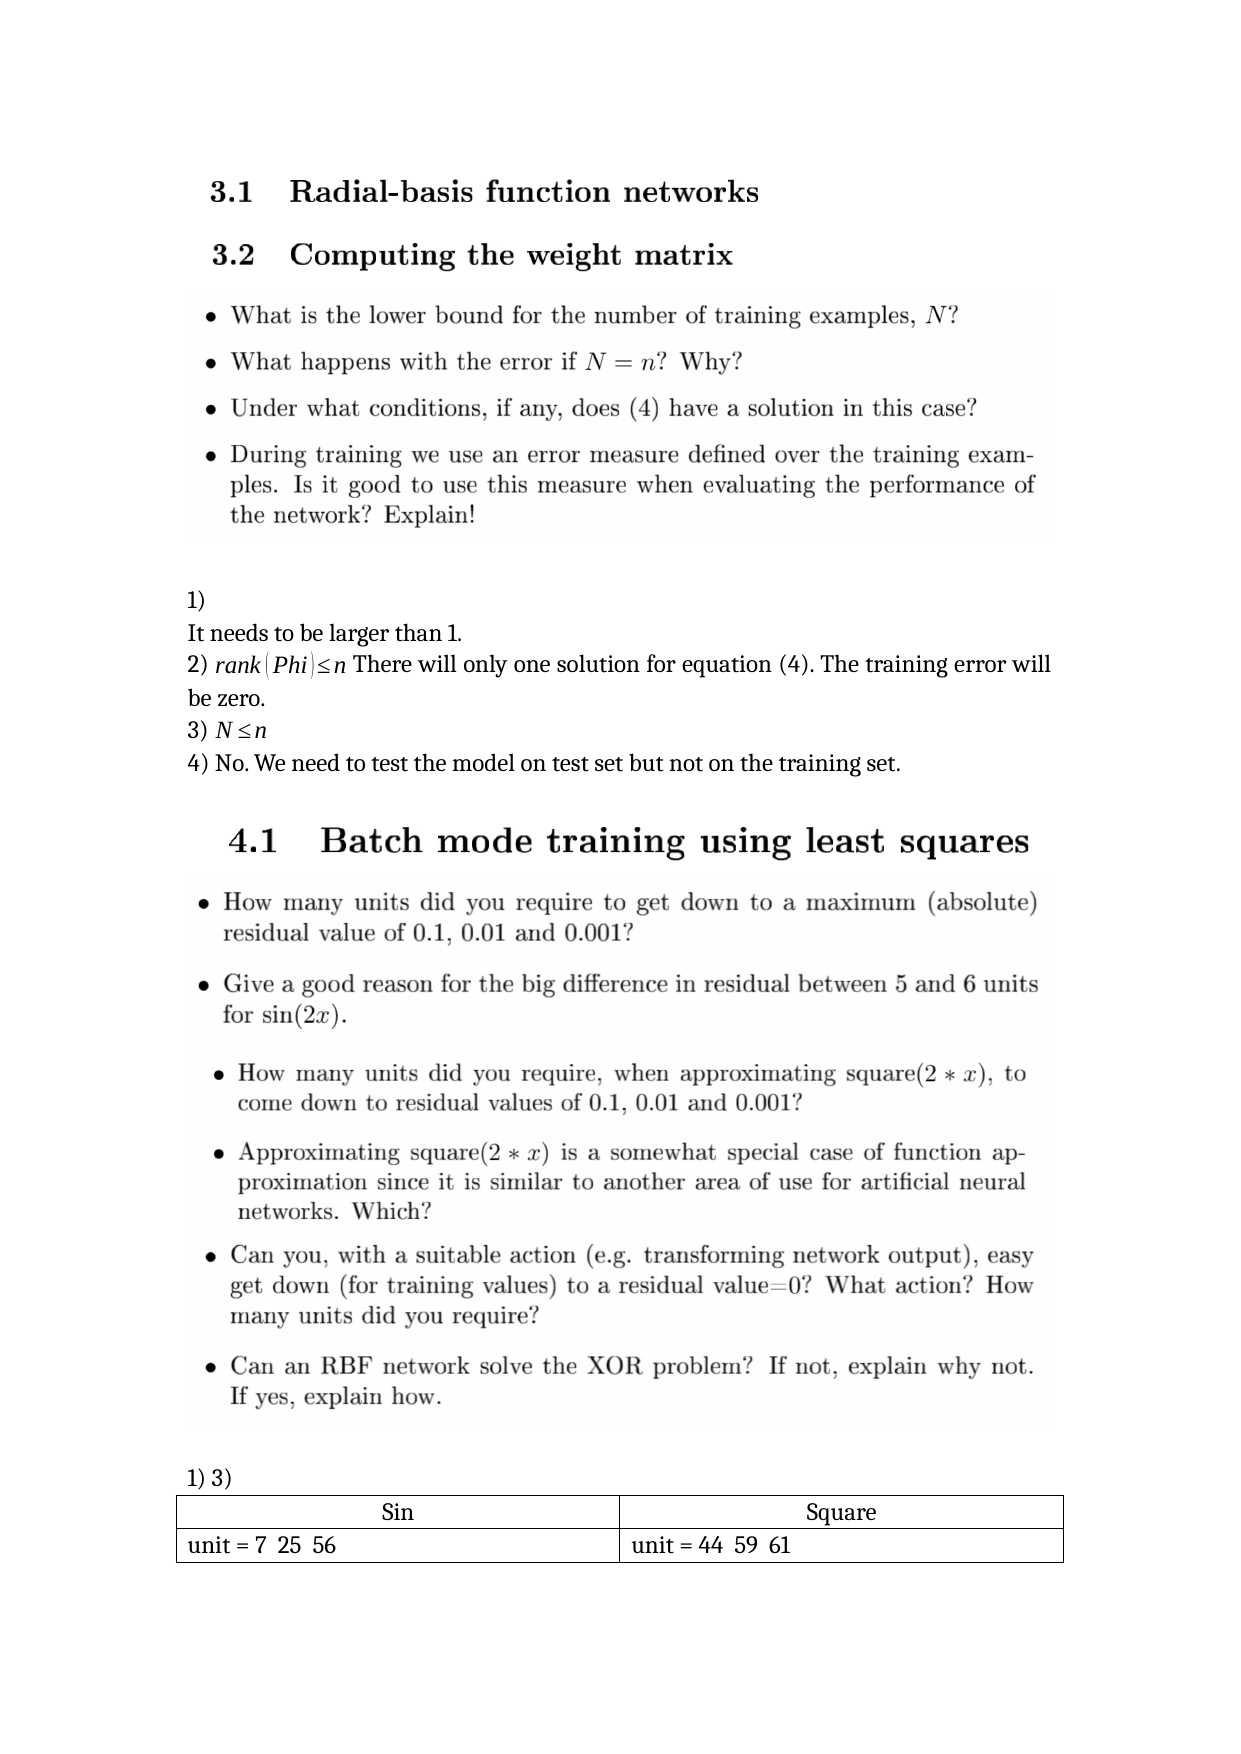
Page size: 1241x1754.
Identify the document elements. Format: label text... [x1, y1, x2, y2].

text 2) There will only one solution for equation (4). The training error will be zero. [187, 649, 1053, 714]
picture [187, 1234, 1053, 1427]
picture [187, 812, 1053, 869]
text 3) [187, 714, 1053, 747]
table_header Sin [177, 1496, 619, 1528]
picture [187, 292, 1053, 538]
picture [187, 227, 750, 282]
text 4) No. We need to test the model on test set but not on the training set. [187, 747, 1053, 779]
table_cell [620, 1529, 1063, 1562]
picture [187, 162, 769, 219]
picture [187, 877, 1053, 1032]
table_header Square [620, 1496, 1063, 1528]
picture [187, 1039, 1053, 1225]
text 1) 3) [187, 1462, 1053, 1494]
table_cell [177, 1529, 619, 1562]
text 1) [187, 584, 1053, 617]
text It needs to be larger than 1. [187, 617, 1053, 649]
